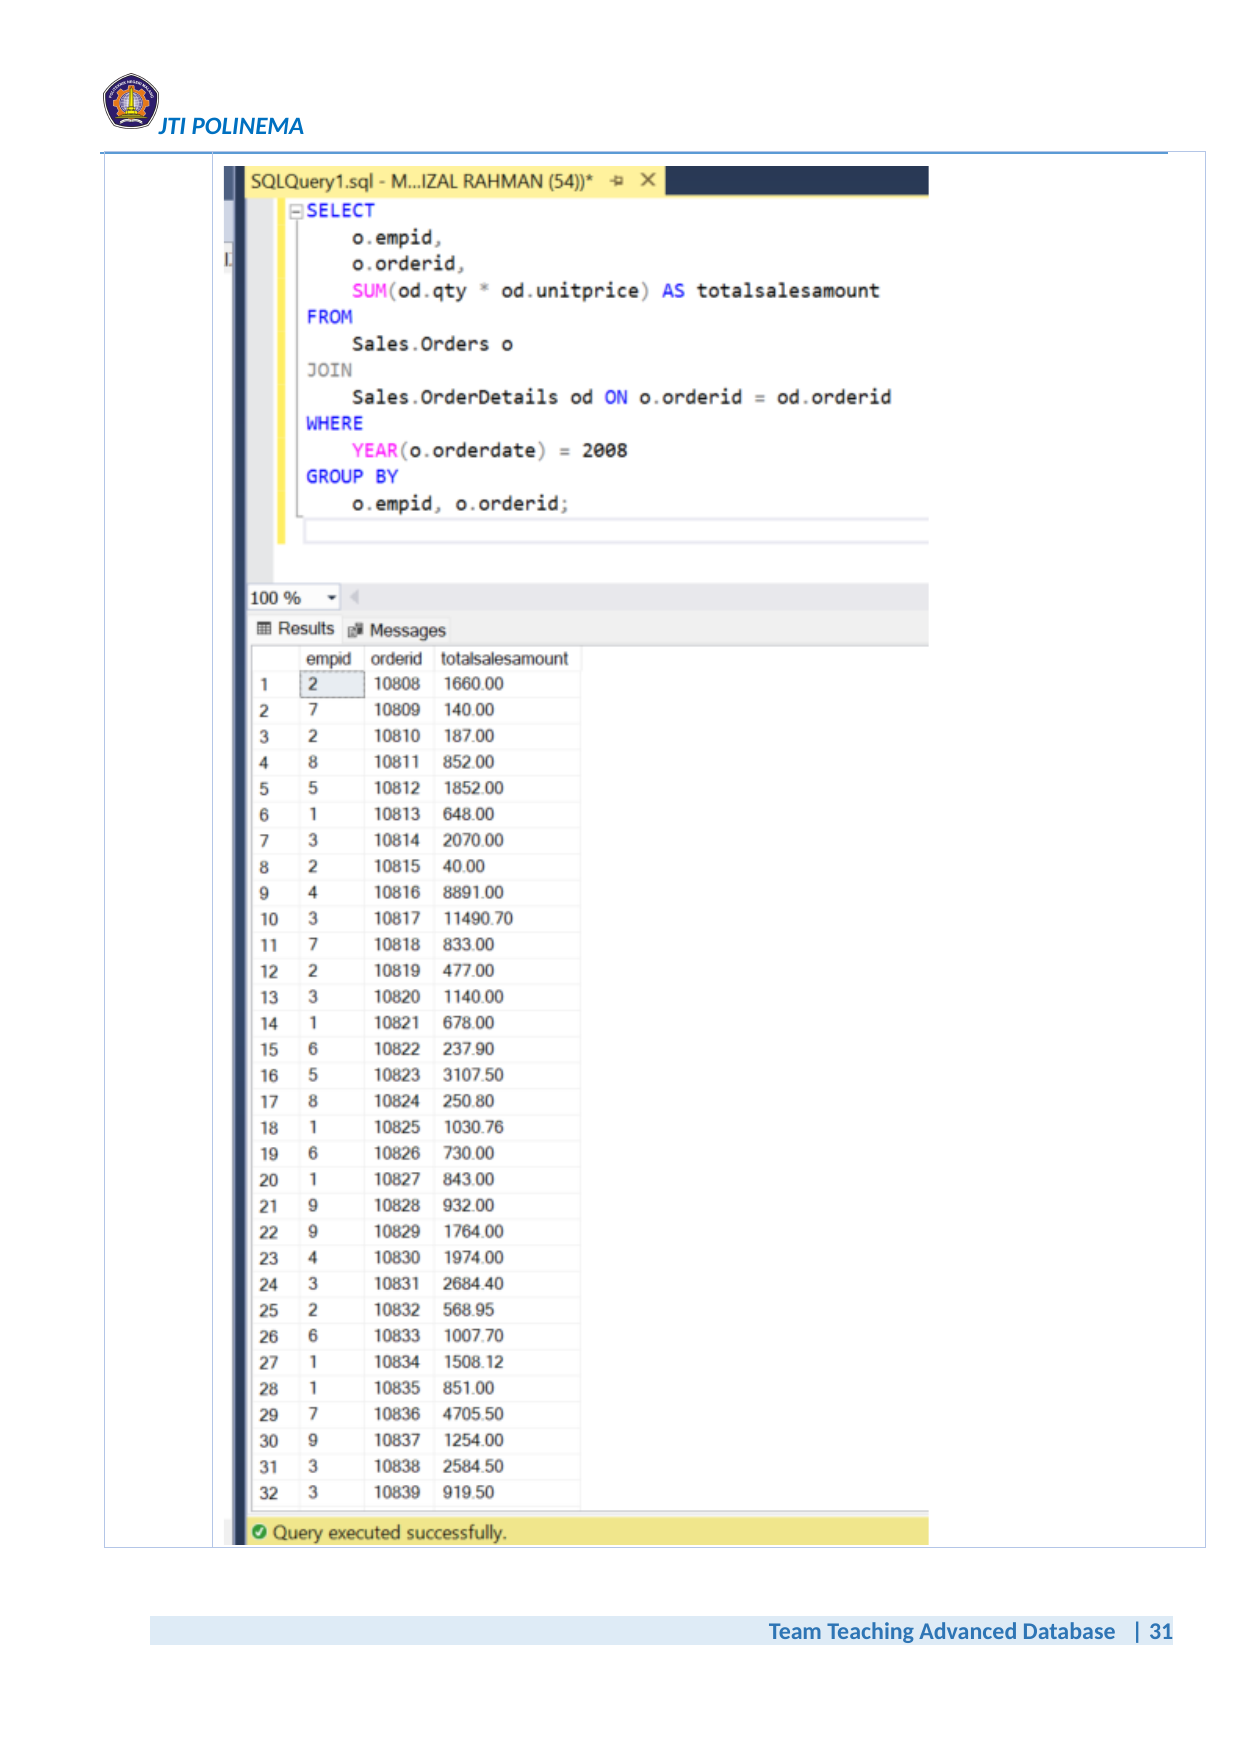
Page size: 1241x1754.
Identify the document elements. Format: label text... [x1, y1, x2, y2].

table_cell 4 [105, 152, 212, 1547]
table_cell [Question-16] Write a T-SQL command with a SELECT clause to retrieve the empid, orderid columns and the column that represents the calculation of total sales (total sales amount) based on the Sales.Orders and Sales.OrderDetails tables. Filter the results into a group of data rows only for orders in the year 2008! [213, 152, 1205, 1547]
picture [223, 166, 929, 1545]
picture [103, 73, 159, 129]
